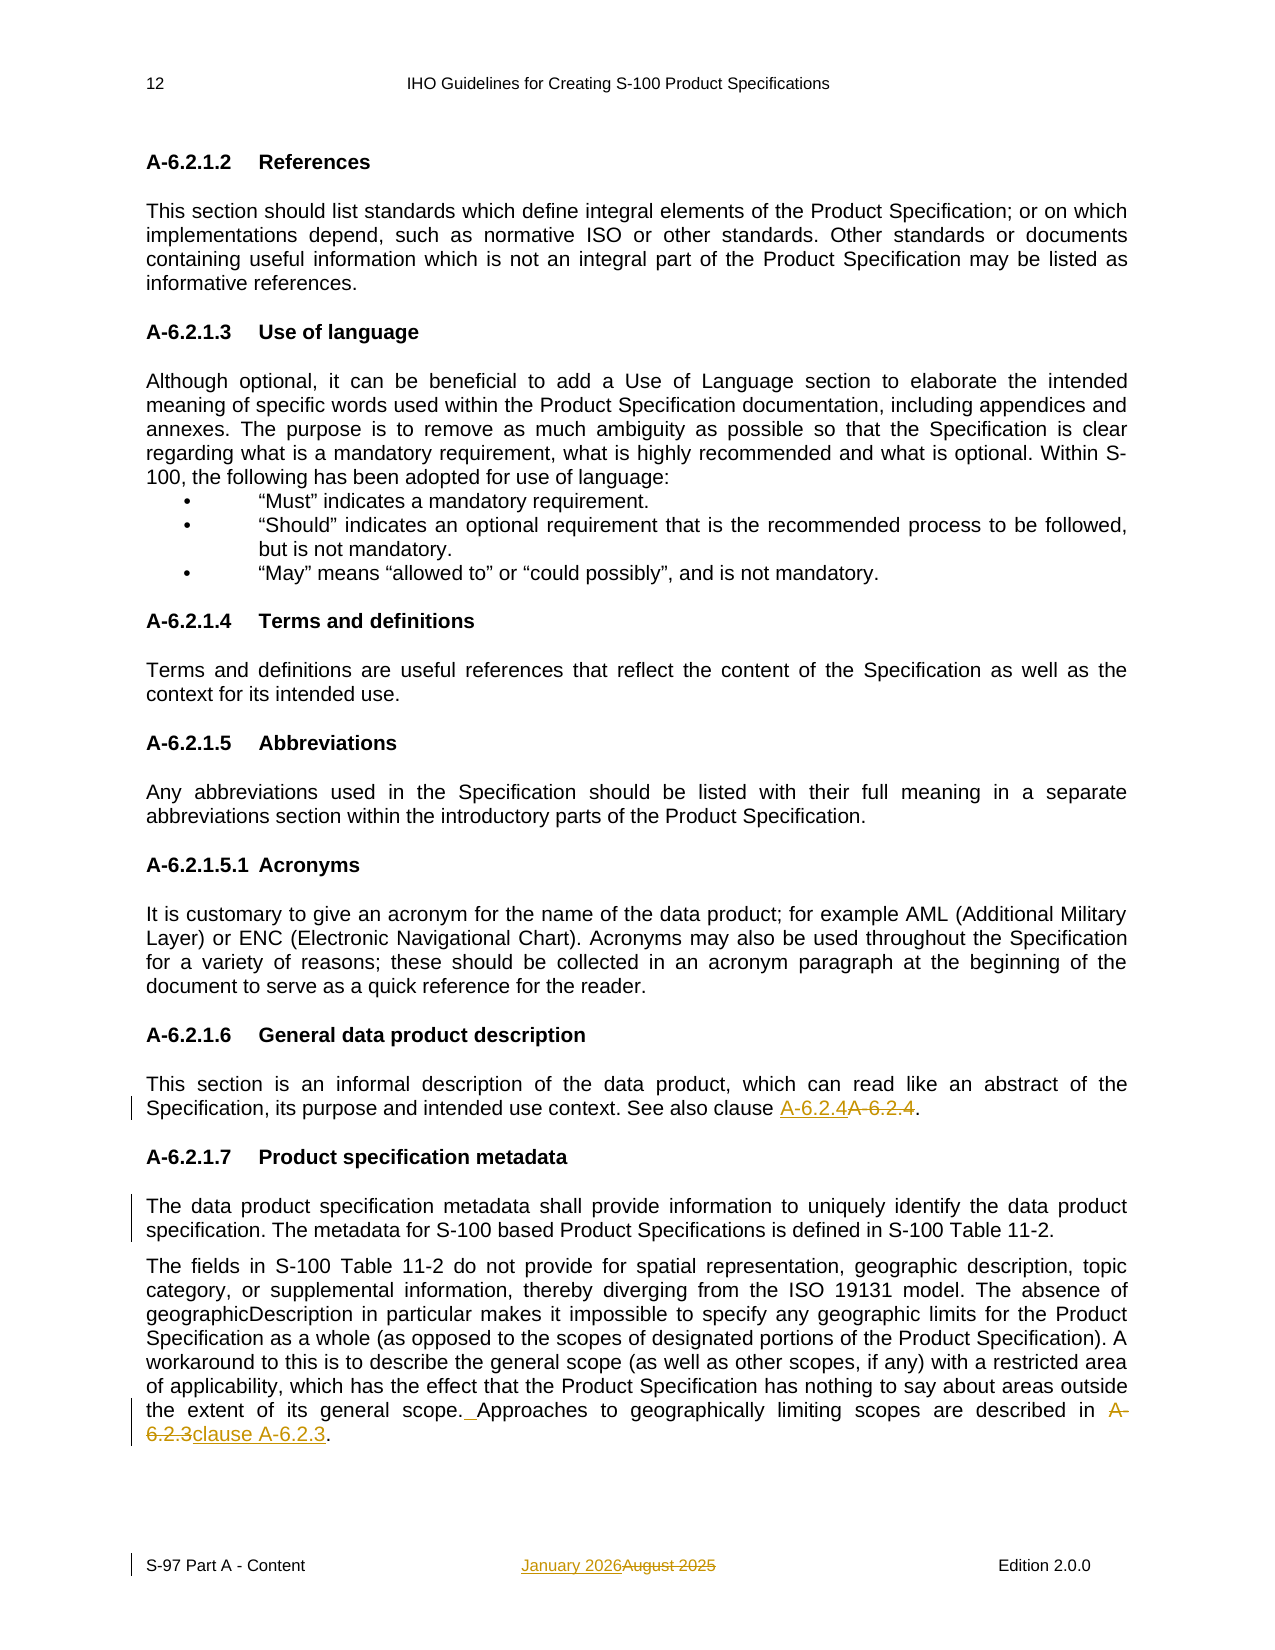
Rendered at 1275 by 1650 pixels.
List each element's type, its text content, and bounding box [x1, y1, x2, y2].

list “Should” indicates an optional requirement that is the recommended process to be followed, but is not mandatory. [183, 512, 1129, 560]
text This section should list standards which define integral elements of the Product Specification; or on which implementations depend, such as normative ISO or other standards. Other standards or documents containing useful information which is not an integral part of the Product Specification may be listed as informative references. [146, 199, 1129, 295]
list This section is an informal description of the data product, which can read like an abstract of the Specification, its purpose and intended use context. See also clause . [146, 1072, 1129, 1120]
subtitle Acronyms [146, 853, 1129, 877]
list Any abbreviations used in the Specification should be listed with their full meaning in a separate abbreviations section within the introductory parts of the Product Specification. [146, 780, 1129, 828]
list Terms and definitions are useful references that reflect the content of the Specification as well as the context for its intended use. [146, 658, 1129, 706]
subtitle Terms and definitions [146, 609, 1129, 633]
list It is customary to give an acronym for the name of the data product; for example AML (Additional Military Layer) or ENC (Electronic Navigational Chart). Acronyms may also be used throughout the Specification for a variety of reasons; these should be collected in an acronym paragraph at the beginning of the document to serve as a quick reference for the reader. [146, 902, 1129, 998]
subtitle Abbreviations [146, 731, 1129, 755]
subtitle Product specification metadata [146, 1145, 1129, 1169]
list “May” means “allowed to” or “could possibly”, and is not mandatory. [183, 560, 1129, 584]
subtitle Use of language [146, 320, 1129, 344]
list “Must” indicates a mandatory requirement. [183, 488, 1129, 512]
subtitle General data product description [146, 1023, 1129, 1047]
subtitle References [146, 150, 1129, 174]
text Although optional, it can be beneficial to add a Use of Language section to elaborate the intended meaning of specific words used within the Product Specification documentation, including appendices and annexes. The purpose is to remove as much ambiguity as possible so that the Specification is clear regarding what is a mandatory requirement, what is highly recommended and what is optional. Within S-100, the following has been adopted for use of language: [146, 369, 1129, 488]
text The fields in S-100 Table 11-2 do not provide for spatial representation, geographic description, topic category, or supplemental information, thereby diverging from the ISO 19131 model. The absence of geographicDescription in particular makes it impossible to specify any geographic limits for the Product Specification as a whole (as opposed to the scopes of designated portions of the Product Specification). A workaround to this is to describe the general scope (as well as other scopes, if any) with a restricted area of applicability, which has the effect that the Product Specification has nothing to say about areas outside the extent of its general scope.Approaches to geographically limiting scopes are described in . [146, 1254, 1129, 1446]
text The data product specification metadata shall provide information to uniquely identify the data product specification. The metadata for S-100 based Product Specifications is defined in S-100 Table 11-2. [146, 1194, 1129, 1242]
